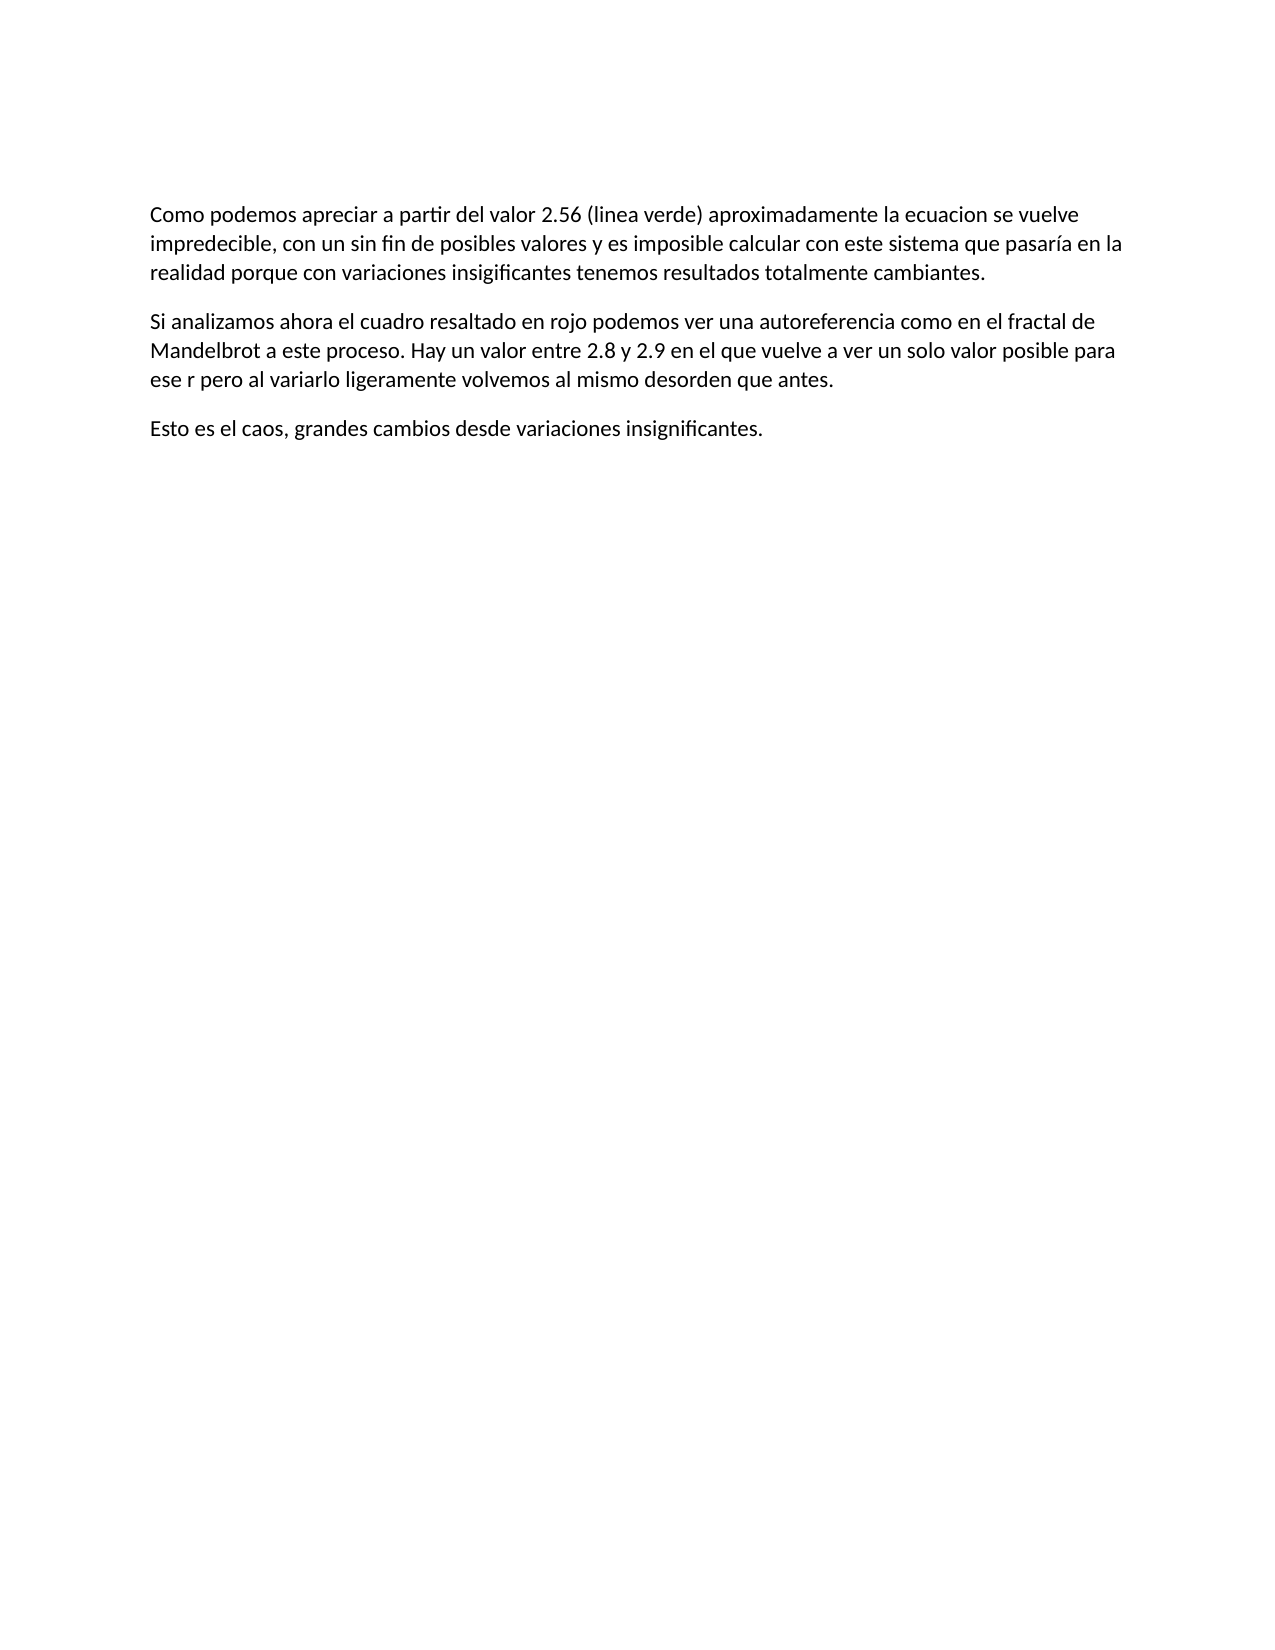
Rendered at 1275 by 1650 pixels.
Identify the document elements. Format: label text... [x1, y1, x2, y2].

text Como podemos apreciar a partir del valor 2.56 (linea verde) aproximadamente la ecuacion se vuelve impredecible, con un sin fin de posibles valores y es imposible calcular con este sistema que pasaría en la realidad porque con variaciones insigificantes tenemos resultados totalmente cambiantes. [150, 199, 1125, 286]
text Esto es el caos, grandes cambios desde variaciones insignificantes. [150, 414, 1125, 442]
text Si analizamos ahora el cuadro resaltado en rojo podemos ver una autoreferencia como en el fractal de Mandelbrot a este proceso. Hay un valor entre 2.8 y 2.9 en el que vuelve a ver un solo valor posible para ese r pero al variarlo ligeramente volvemos al mismo desorden que antes. [150, 307, 1125, 393]
